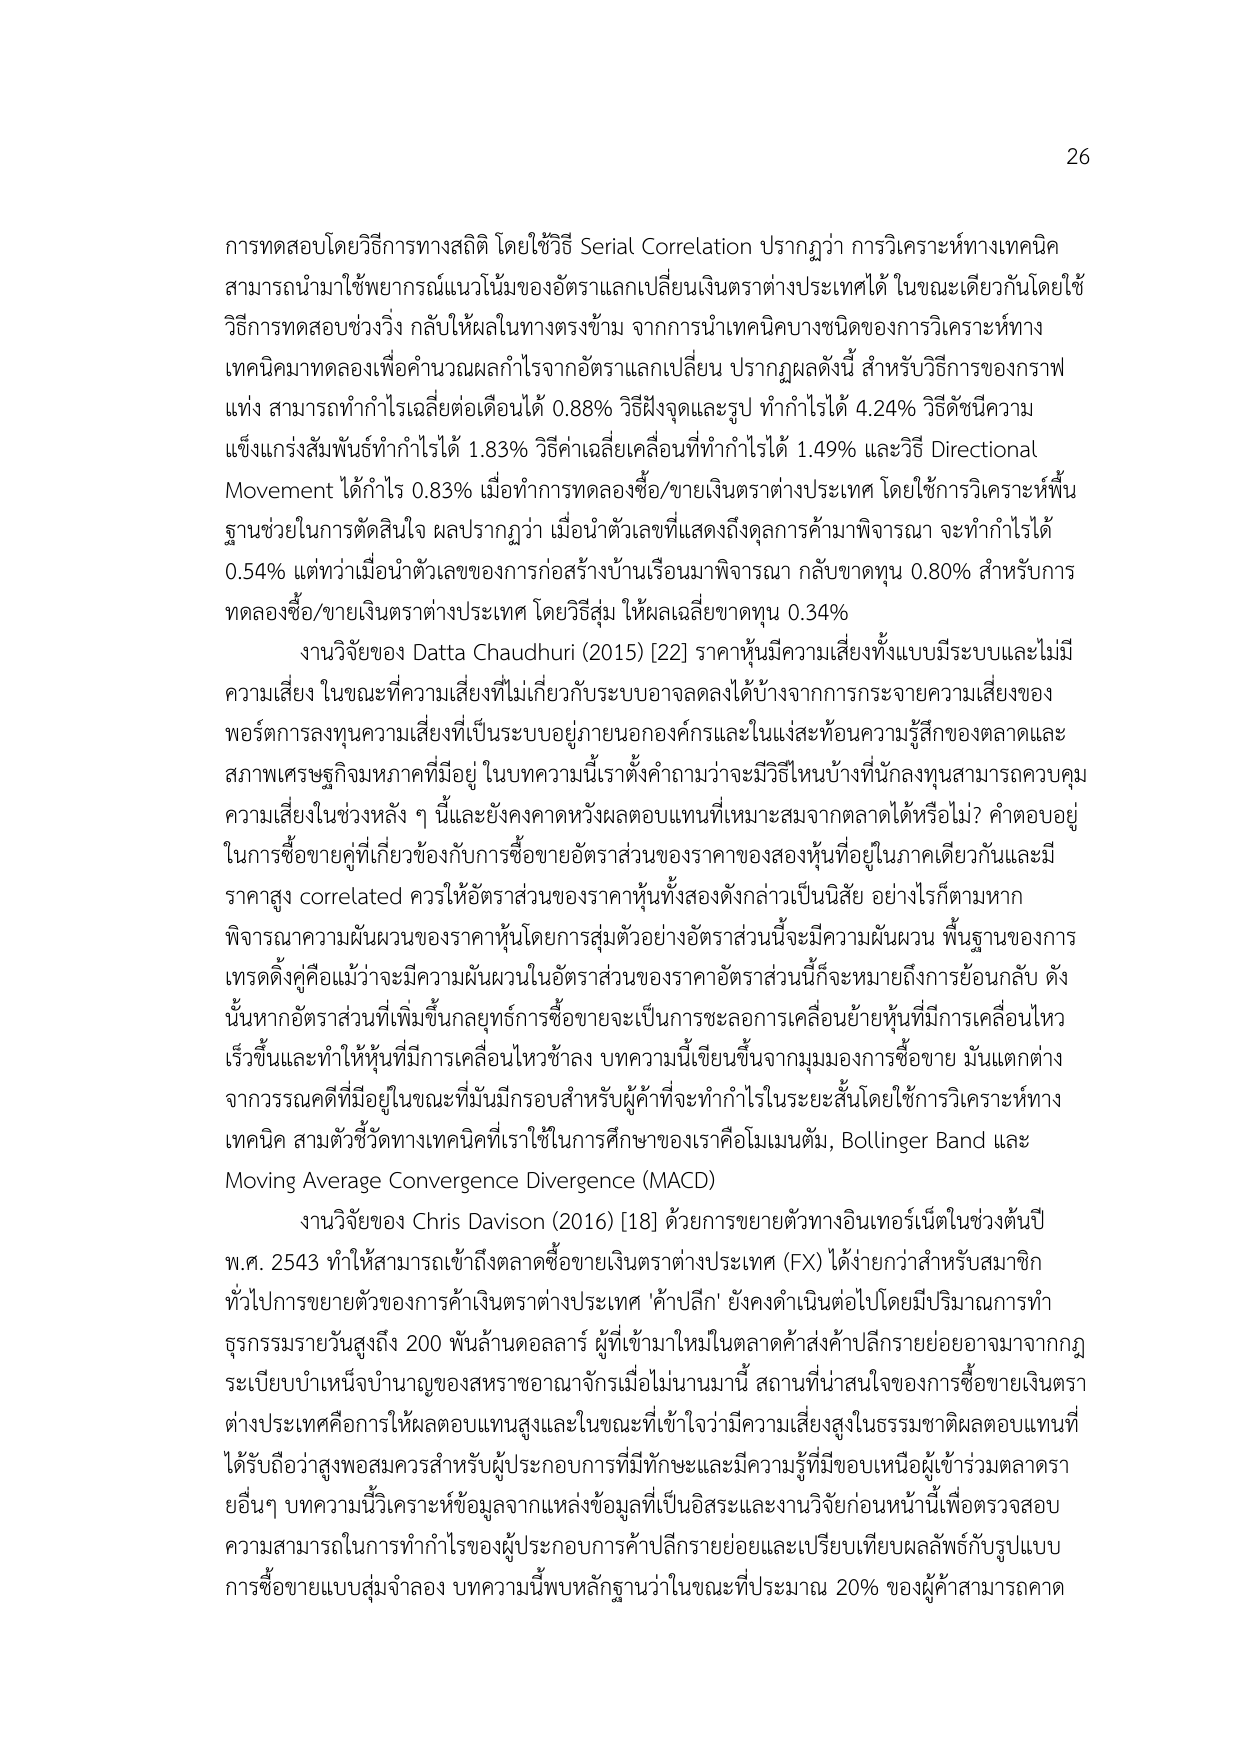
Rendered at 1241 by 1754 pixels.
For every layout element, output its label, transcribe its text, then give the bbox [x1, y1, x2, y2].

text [225, 225, 1090, 628]
text งานวิจัยของ Datta Chaudhuri (2015) [22] ราคาหุ้นมีความเสี่ยงทั้งแบบมีระบบและไม่มีความเสี่ยง ในขณะที่ความเสี่ยงที่ไม่เกี่ยวกับระบบอาจลดลงได้บ้างจากการกระจายความเสี่ยงของพอร์ตการลงทุนความเสี่ยงที่เป็นระบบอยู่ภายนอกองค์กรและในแง่สะท้อนความรู้สึกของตลาดและสภาพเศรษฐกิจมหภาคที่มีอยู่ ในบทความนี้เราตั้งคำถามว่าจะมีวิธีไหนบ้างที่นักลงทุนสามารถควบคุมความเสี่ยงในช่วงหลัง ๆ นี้และยังคงคาดหวังผลตอบแทนที่เหมาะสมจากตลาดได้หรือไม่? คำตอบอยู่ในการซื้อขายคู่ที่เกี่ยวข้องกับการซื้อขายอัตราส่วนของราคาของสองหุ้นที่อยู่ในภาคเดียวกันและมีราคาสูง correlated ควรให้อัตราส่วนของราคาหุ้นทั้งสองดังกล่าวเป็นนิสัย อย่างไรก็ตามหากพิจารณาความผันผวนของราคาหุ้นโดยการสุ่มตัวอย่างอัตราส่วนนี้จะมีความผันผวน พื้นฐานของการเทรดดิ้งคู่คือแม้ว่าจะมีความผันผวนในอัตราส่วนของราคาอัตราส่วนนี้ก็จะหมายถึงการย้อนกลับ ดังนั้นหากอัตราส่วนที่เพิ่มขึ้นกลยุทธ์การซื้อขายจะเป็นการชะลอการเคลื่อนย้ายหุ้นที่มีการเคลื่อนไหวเร็วขึ้นและทำให้หุ้นที่มีการเคลื่อนไหวช้าลง บทความนี้เขียนขึ้นจากมุมมองการซื้อขาย มันแตกต่างจากวรรณคดีที่มีอยู่ในขณะที่มันมีกรอบสำหรับผู้ค้าที่จะทำกำไรในระยะสั้นโดยใช้การวิเคราะห์ทางเทคนิค สามตัวชี้วัดทางเทคนิคที่เราใช้ในการศึกษาของเราคือโมเมนตัม, Bollinger Band และ Moving Average Convergence Divergence (MACD) [225, 631, 1090, 1197]
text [225, 1200, 1090, 1603]
